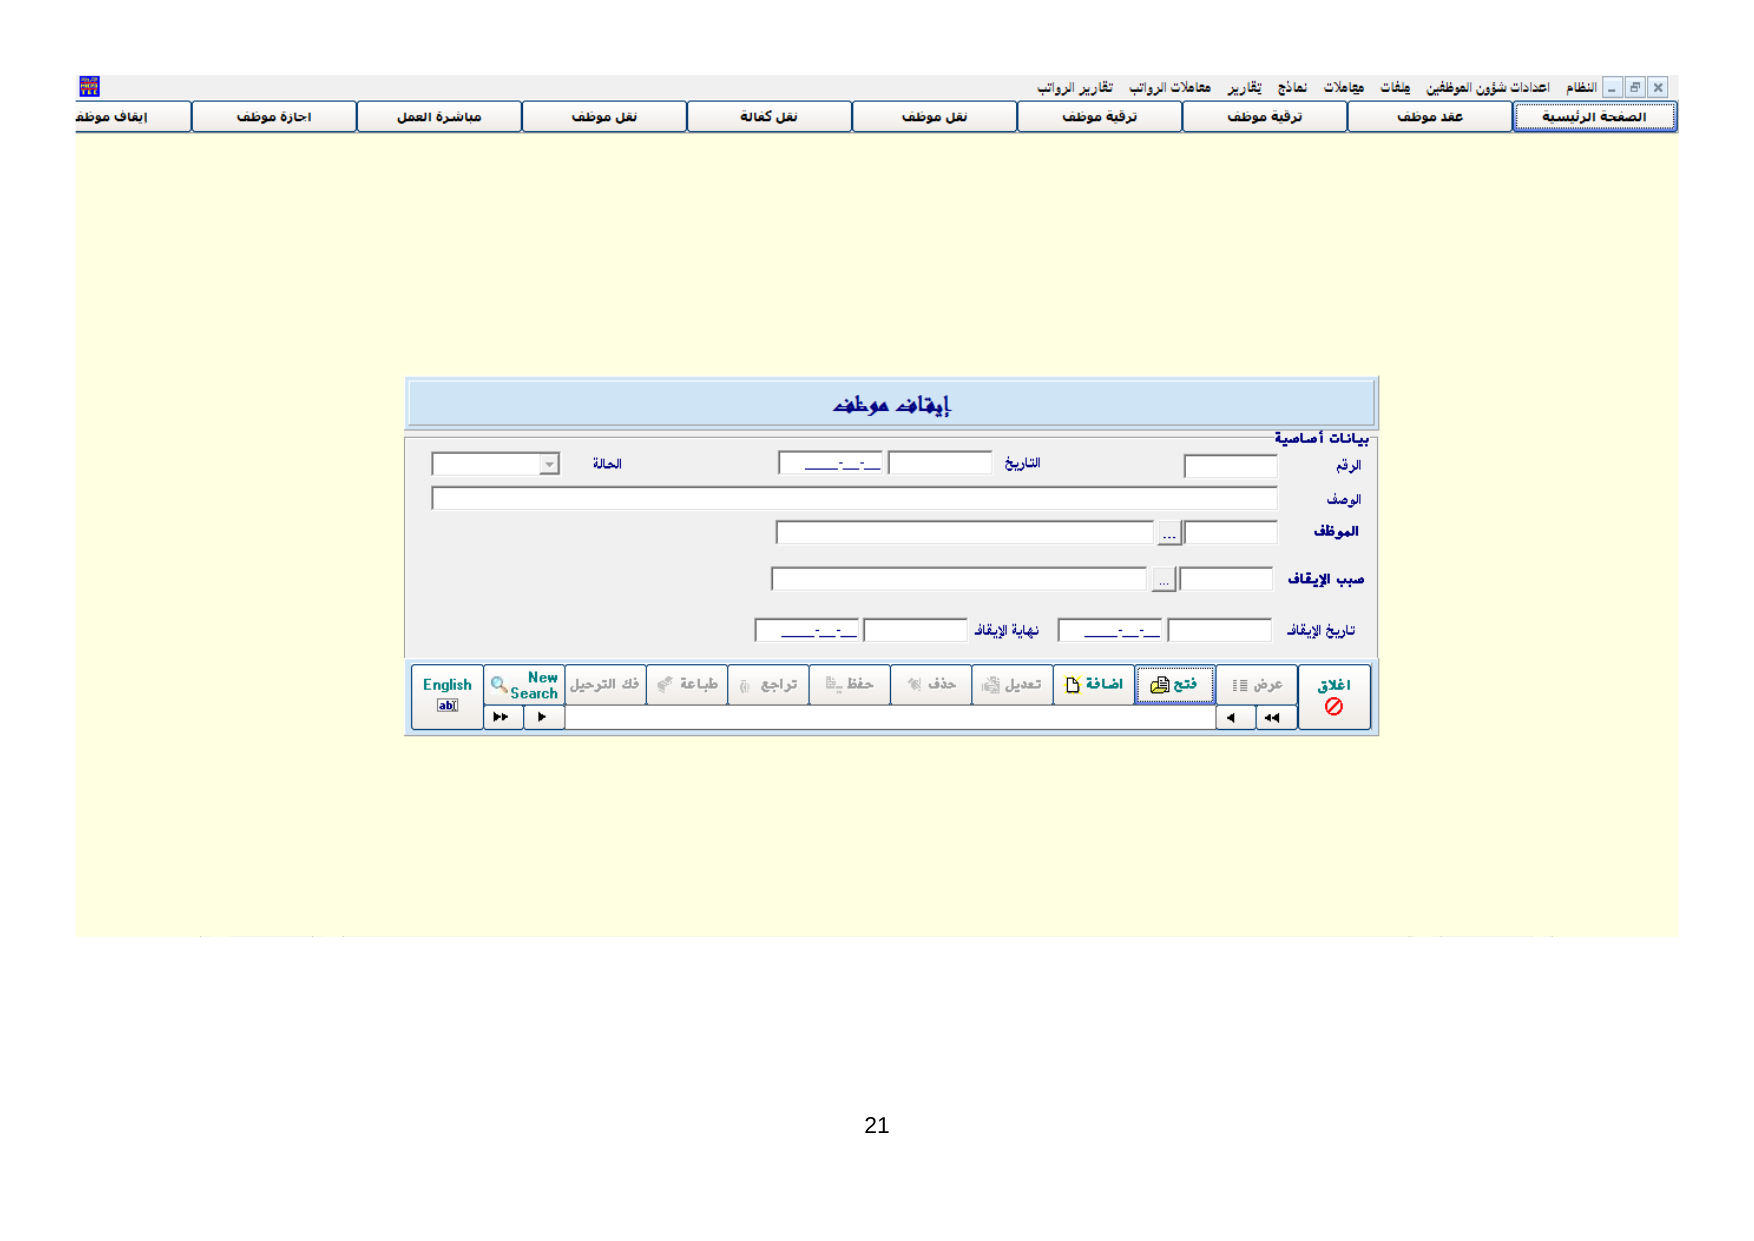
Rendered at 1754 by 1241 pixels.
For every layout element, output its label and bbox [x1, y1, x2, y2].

picture [75, 75, 1679, 937]
